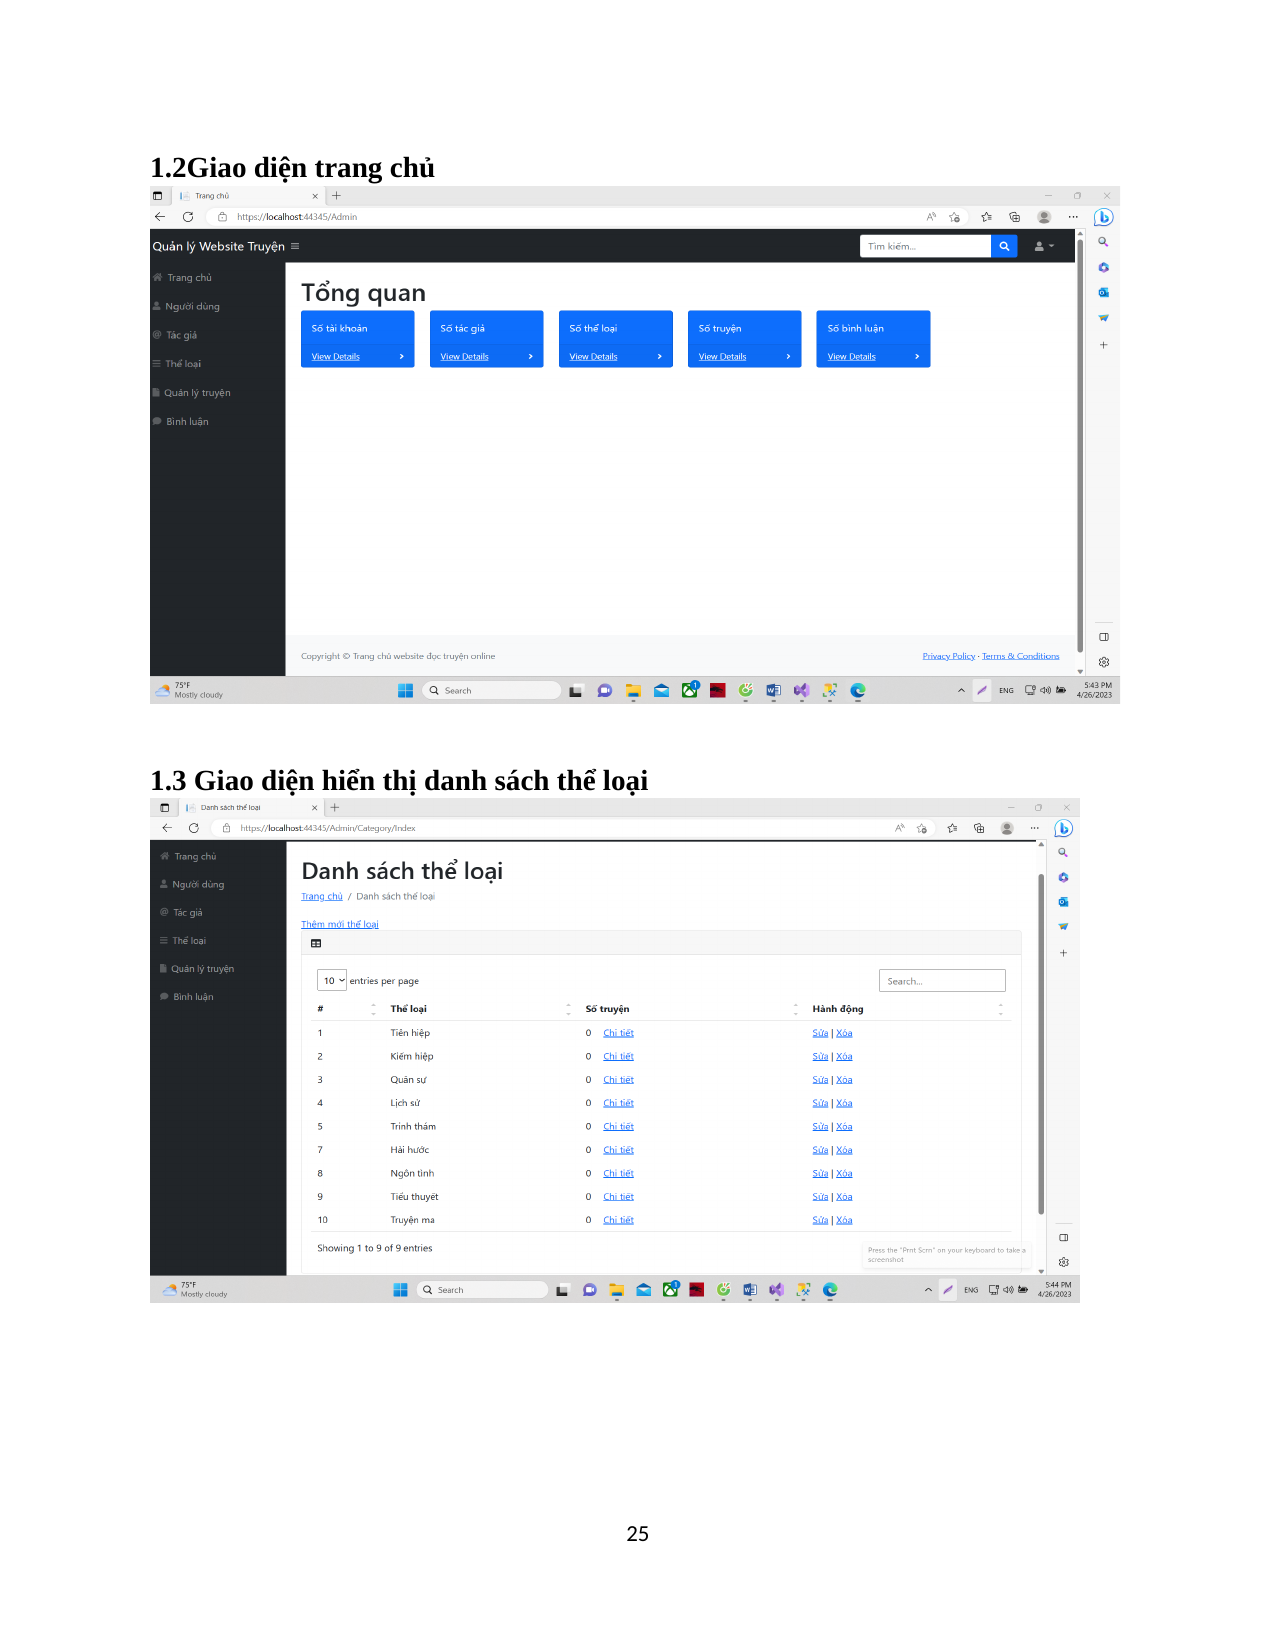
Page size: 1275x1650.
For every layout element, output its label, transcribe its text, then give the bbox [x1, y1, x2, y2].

subtitle 1.3 Giao diện hiển thị danh sách thể loại [150, 763, 1125, 796]
picture [150, 798, 1080, 1303]
subtitle 1.2Giao diện trang chủ [150, 150, 1125, 183]
picture [150, 186, 1121, 704]
